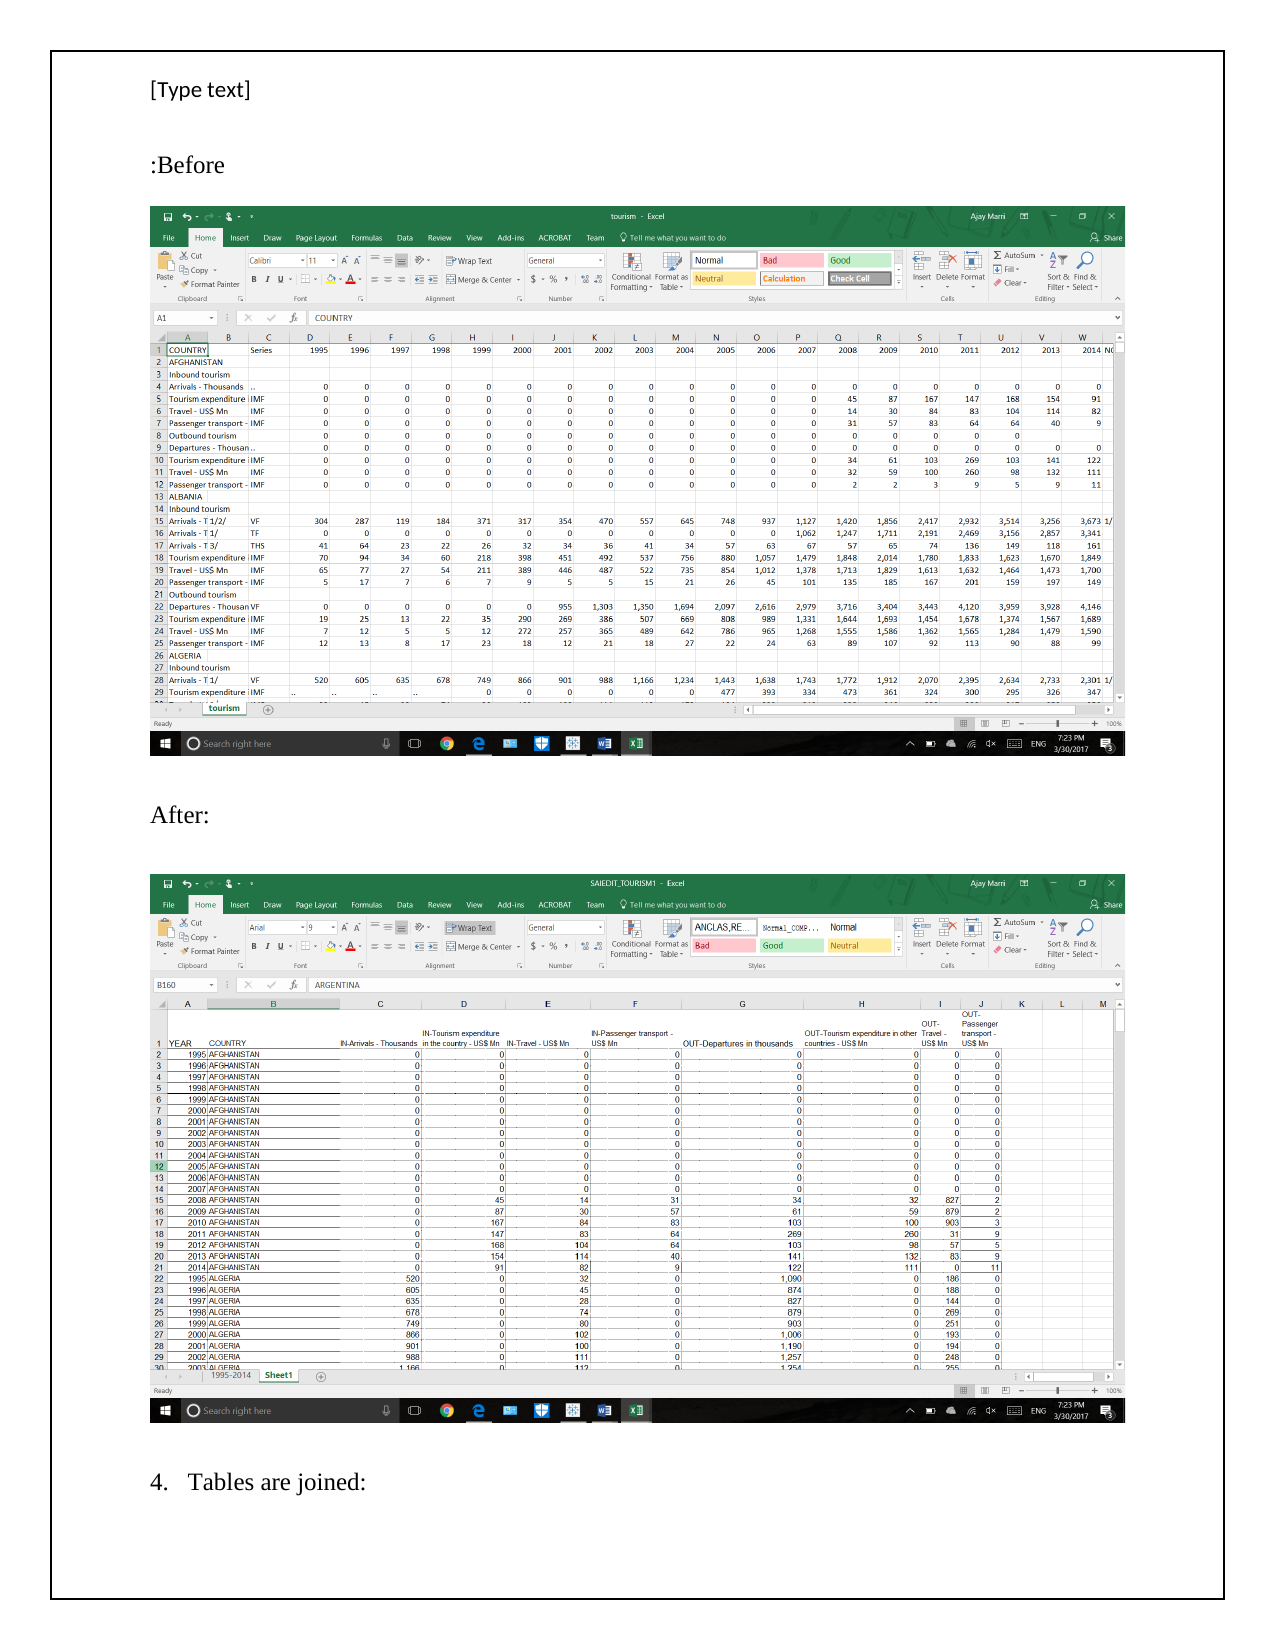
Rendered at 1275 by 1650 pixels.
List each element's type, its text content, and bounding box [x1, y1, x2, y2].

picture [150, 206, 1125, 756]
text :Before [150, 150, 1125, 206]
list Tables are joined: [150, 1467, 1125, 1496]
text After: [150, 800, 1125, 829]
picture [150, 874, 1125, 1423]
